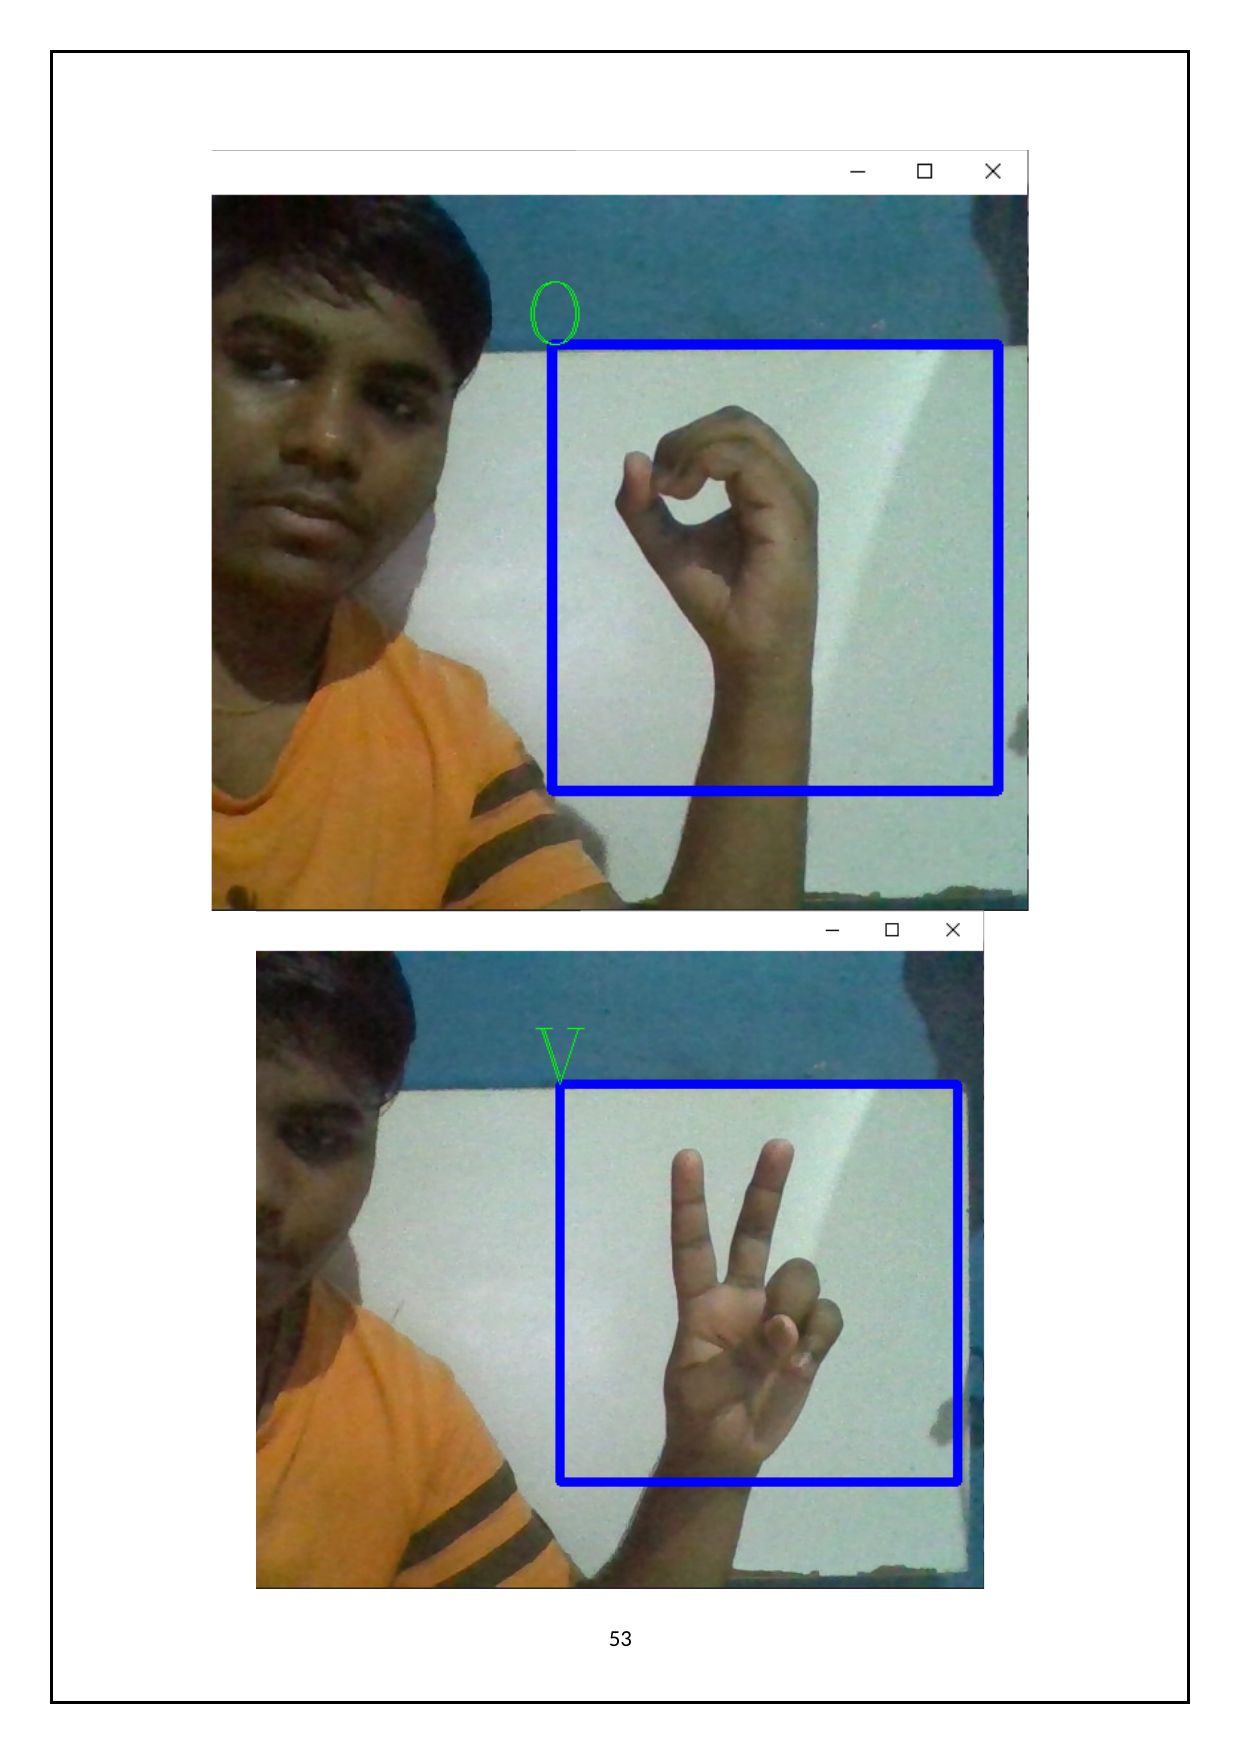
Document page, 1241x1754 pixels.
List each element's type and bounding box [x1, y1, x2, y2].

picture [211, 150, 1029, 1589]
